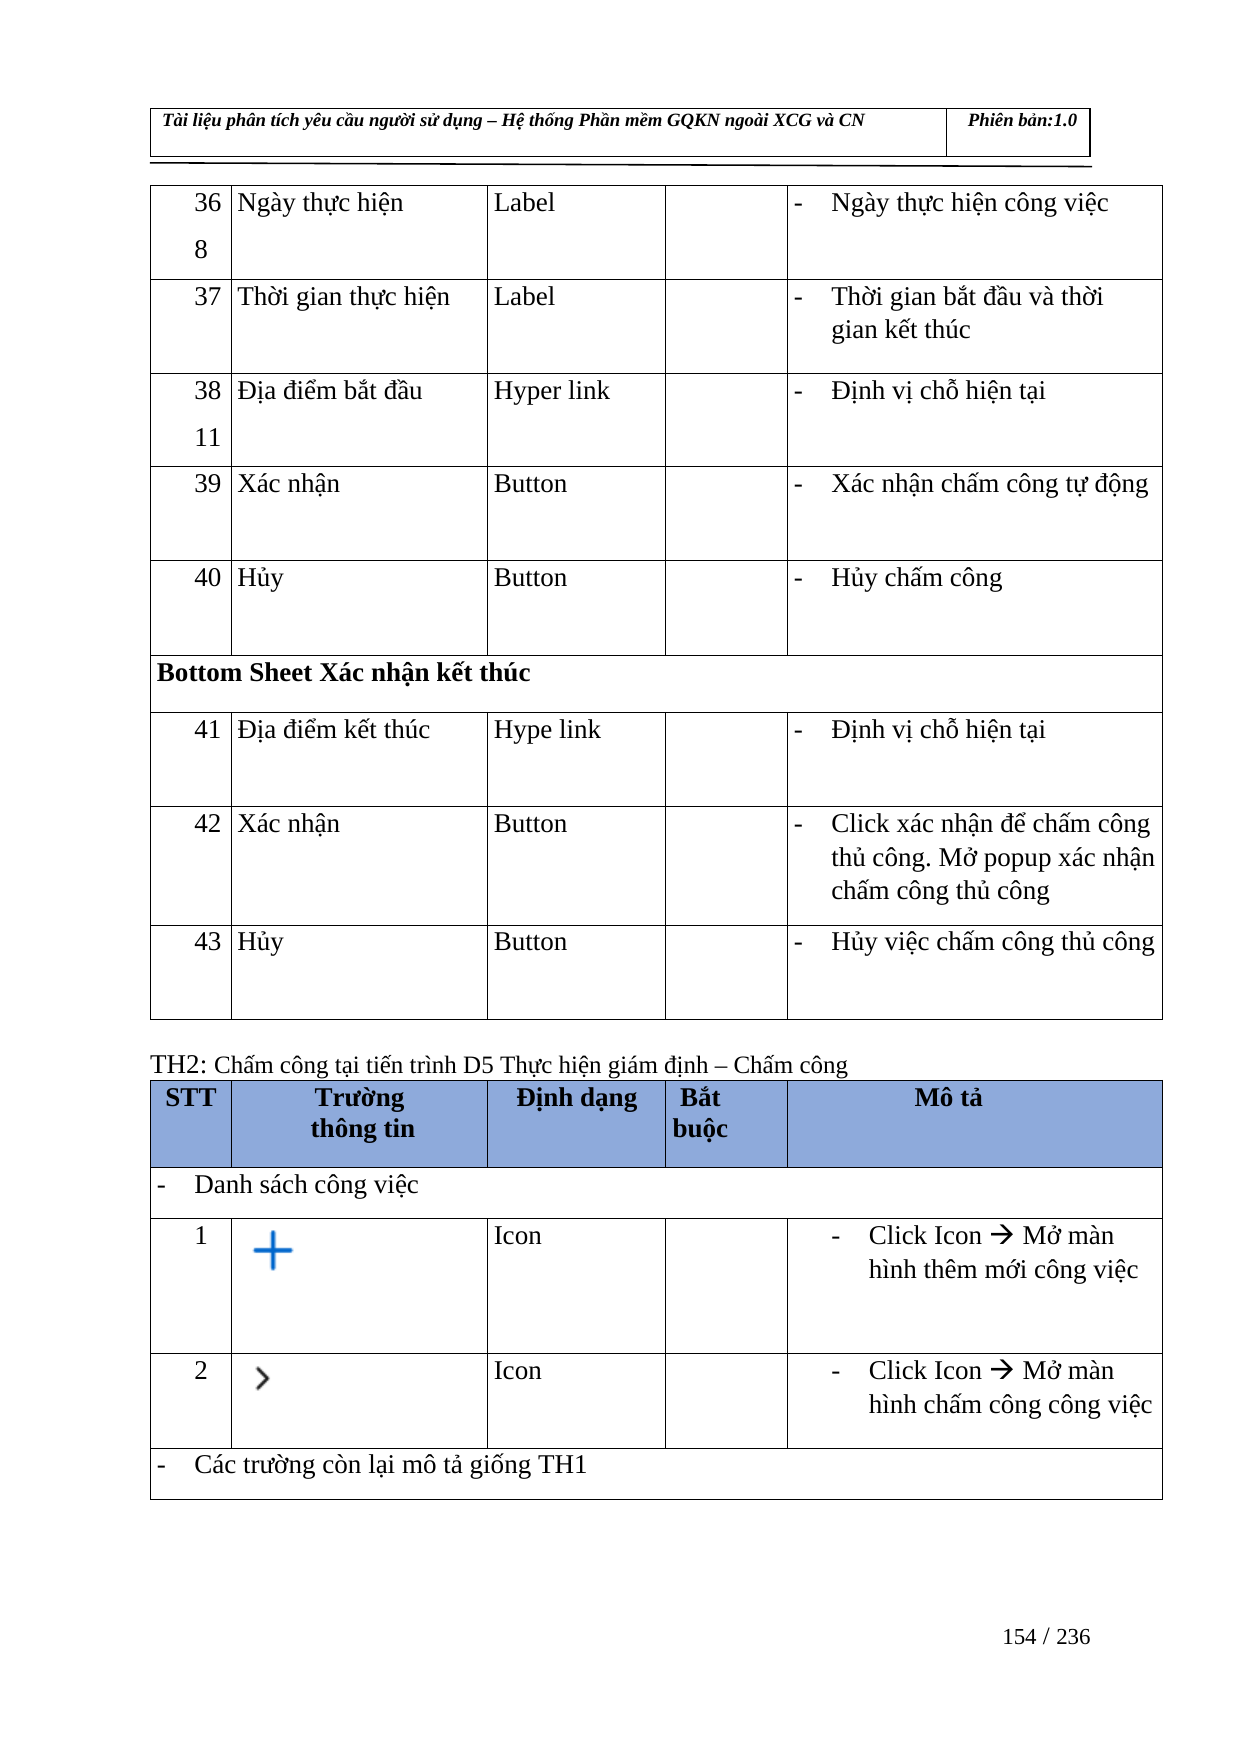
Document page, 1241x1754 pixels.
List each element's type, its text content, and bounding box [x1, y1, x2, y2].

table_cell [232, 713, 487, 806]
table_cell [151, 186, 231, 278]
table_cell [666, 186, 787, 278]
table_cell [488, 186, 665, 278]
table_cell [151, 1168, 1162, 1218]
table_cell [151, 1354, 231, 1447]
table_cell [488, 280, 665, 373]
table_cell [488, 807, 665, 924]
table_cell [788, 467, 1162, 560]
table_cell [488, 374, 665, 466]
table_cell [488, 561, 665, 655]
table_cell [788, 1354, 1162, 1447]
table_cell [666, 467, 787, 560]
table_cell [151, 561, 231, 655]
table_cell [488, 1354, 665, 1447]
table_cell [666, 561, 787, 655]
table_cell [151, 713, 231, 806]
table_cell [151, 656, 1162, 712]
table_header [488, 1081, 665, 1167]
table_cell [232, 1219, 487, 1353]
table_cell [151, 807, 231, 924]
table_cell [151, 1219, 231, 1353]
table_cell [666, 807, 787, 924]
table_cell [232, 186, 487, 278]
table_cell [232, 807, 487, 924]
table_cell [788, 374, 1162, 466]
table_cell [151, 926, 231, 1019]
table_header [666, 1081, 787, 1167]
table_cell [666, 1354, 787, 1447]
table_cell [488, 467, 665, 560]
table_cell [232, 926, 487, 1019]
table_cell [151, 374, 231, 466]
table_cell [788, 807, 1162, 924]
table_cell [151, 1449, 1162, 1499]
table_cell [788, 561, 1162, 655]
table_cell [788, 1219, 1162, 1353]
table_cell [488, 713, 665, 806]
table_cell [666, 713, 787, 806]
picture [237, 1219, 303, 1277]
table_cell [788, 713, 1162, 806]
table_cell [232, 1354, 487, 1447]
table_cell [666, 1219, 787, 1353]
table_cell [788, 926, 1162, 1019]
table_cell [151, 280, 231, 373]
picture [237, 1354, 289, 1405]
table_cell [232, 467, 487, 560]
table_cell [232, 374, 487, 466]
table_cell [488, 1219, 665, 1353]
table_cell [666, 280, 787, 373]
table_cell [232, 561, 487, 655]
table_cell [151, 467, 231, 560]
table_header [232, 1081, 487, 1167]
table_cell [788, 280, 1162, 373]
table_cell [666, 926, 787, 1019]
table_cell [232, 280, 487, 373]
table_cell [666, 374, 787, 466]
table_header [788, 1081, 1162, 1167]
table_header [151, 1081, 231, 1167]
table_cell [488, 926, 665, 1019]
text TH2: Chấm công tại tiến trình D5 Thực hiện giám định – Chấm công [150, 1049, 1090, 1080]
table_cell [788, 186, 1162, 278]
